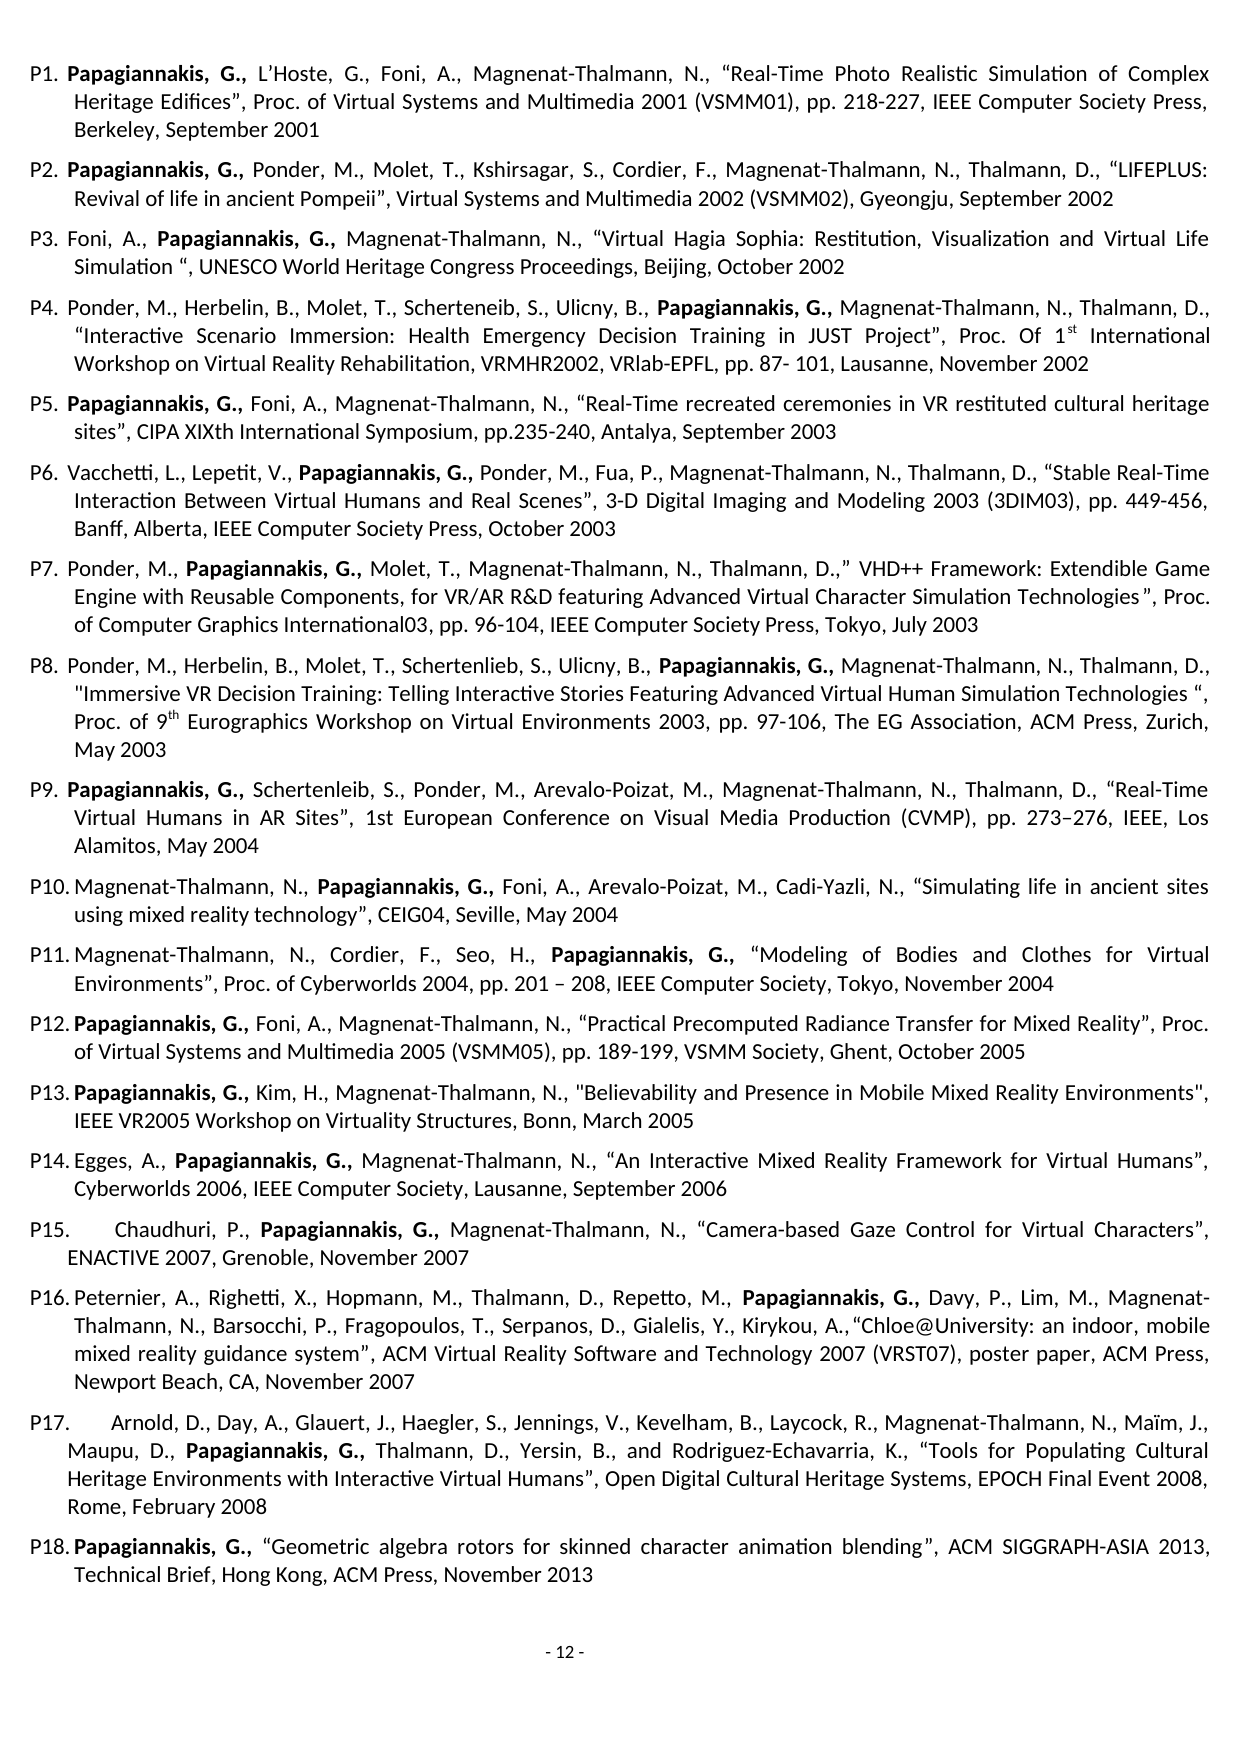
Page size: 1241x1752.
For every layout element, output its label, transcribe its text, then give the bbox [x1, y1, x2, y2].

list Ponder, M., Papagiannakis, G., Molet, T., Magnenat-Thalmann, N., Thalmann, D.,” VHD++ Framework: Extendible Game Engine with Reusable Components, for VR/AR R&D featuring Advanced Virtual Character Simulation Technologies”, Proc. of Computer Graphics International03, pp. 96-104, IEEE Computer Society Press, Tokyo, July 2003 [29, 554, 1211, 638]
list Ponder, M., Herbelin, B., Molet, T., Schertenlieb, S., Ulicny, B., Papagiannakis, G., Magnenat-Thalmann, N., Thalmann, D., "Immersive VR Decision Training: Telling Interactive Stories Featuring Advanced Virtual Human Simulation Technologies “, Proc. of 9th Eurographics Workshop on Virtual Environments 2003, pp. 97-106, The EG Association, ACM Press, Zurich, May 2003 [29, 651, 1211, 763]
list Vacchetti, L., Lepetit, V., Papagiannakis, G., Ponder, M., Fua, P., Magnenat-Thalmann, N., Thalmann, D., “Stable Real-Time Interaction Between Virtual Humans and Real Scenes”, 3-D Digital Imaging and Modeling 2003 (3DIM03), pp. 449-456, Banff, Alberta, IEEE Computer Society Press, October 2003 [29, 458, 1211, 542]
list Magnenat-Thalmann, N., Cordier, F., Seo, H., Papagiannakis, G., “Modeling of Bodies and Clothes for Virtual Environments”, Proc. of Cyberworlds 2004, pp. 201 – 208, IEEE Computer Society, Tokyo, November 2004 [29, 941, 1211, 997]
list Arnold, D., Day, A., Glauert, J., Haegler, S., Jennings, V., Kevelham, B., Laycock, R., Magnenat-Thalmann, N., Maïm, J., Maupu, D., Papagiannakis, G., Thalmann, D., Yersin, B., and Rodriguez-Echavarria, K., “Tools for Populating Cultural Heritage Environments with Interactive Virtual Humans”, Open Digital Cultural Heritage Systems, EPOCH Final Event 2008, Rome, February 2008 [29, 1408, 1211, 1520]
list Papagiannakis, G., Kim, H., Magnenat-Thalmann, N., "Believability and Presence in Mobile Mixed Reality Environments", IEEE VR2005 Workshop on Virtuality Structures, Bonn, March 2005 [29, 1078, 1211, 1134]
list Papagiannakis, G., Foni, A., Magnenat-Thalmann, N., “Real-Time recreated ceremonies in VR restituted cultural heritage sites”, CIPA XIXth International Symposium, pp.235-240, Antalya, September 2003 [29, 389, 1211, 445]
list Papagiannakis, G., Foni, A., Magnenat-Thalmann, N., “Practical Precomputed Radiance Transfer for Mixed Reality”, Proc. of Virtual Systems and Multimedia 2005 (VSMM05), pp. 189-199, VSMM Society, Ghent, October 2005 [29, 1009, 1211, 1065]
list Ponder, M., Herbelin, B., Molet, T., Scherteneib, S., Ulicny, B., Papagiannakis, G., Magnenat-Thalmann, N., Thalmann, D., “Interactive Scenario Immersion: Health Emergency Decision Training in JUST Project”, Proc. Of 1st International Workshop on Virtual Reality Rehabilitation, VRMHR2002, VRlab-EPFL, pp. 87- 101, Lausanne, November 2002 [29, 293, 1211, 377]
list Papagiannakis, G., “Geometric algebra rotors for skinned character animation blending”, ACM SIGGRAPH-ASIA 2013, Technical Brief, Hong Kong, ACM Press, November 2013 [29, 1532, 1211, 1588]
list Chaudhuri, P., Papagiannakis, G., Magnenat-Thalmann, N., “Camera-based Gaze Control for Virtual Characters”, ENACTIVE 2007, Grenoble, November 2007 [29, 1215, 1211, 1271]
list Magnenat-Thalmann, N., Papagiannakis, G., Foni, A., Arevalo-Poizat, M., Cadi-Yazli, N., “Simulating life in ancient sites using mixed reality technology”, CEIG04, Seville, May 2004 [29, 872, 1211, 928]
list Papagiannakis, G., L’Hoste, G., Foni, A., Magnenat-Thalmann, N., “Real-Time Photo Realistic Simulation of Complex Heritage Edifices”, Proc. of Virtual Systems and Multimedia 2001 (VSMM01), pp. 218-227, IEEE Computer Society Press, Berkeley, September 2001 [29, 59, 1211, 143]
list Foni, A., Papagiannakis, G., Magnenat-Thalmann, N., “Virtual Hagia Sophia: Restitution, Visualization and Virtual Life Simulation “, UNESCO World Heritage Congress Proceedings, Beijing, October 2002 [29, 224, 1211, 280]
list Papagiannakis, G., Schertenleib, S., Ponder, M., Arevalo-Poizat, M., Magnenat-Thalmann, N., Thalmann, D., “Real-Time Virtual Humans in AR Sites”, 1st European Conference on Visual Media Production (CVMP), pp. 273–276, IEEE, Los Alamitos, May 2004 [29, 776, 1211, 859]
list Egges, A., Papagiannakis, G., Magnenat-Thalmann, N., “An Interactive Mixed Reality Framework for Virtual Humans”, Cyberworlds 2006, IEEE Computer Society, Lausanne, September 2006 [29, 1146, 1211, 1202]
list Papagiannakis, G., Ponder, M., Molet, T., Kshirsagar, S., Cordier, F., Magnenat-Thalmann, N., Thalmann, D., “LIFEPLUS: Revival of life in ancient Pompeii”, Virtual Systems and Multimedia 2002 (VSMM02), Gyeongju, September 2002 [29, 156, 1211, 212]
list Peternier, A., Righetti, X., Hopmann, M., Thalmann, D., Repetto, M., Papagiannakis, G., Davy, P., Lim, M., Magnenat-Thalmann, N., Barsocchi, P., Fragopoulos, T., Serpanos, D., Gialelis, Y., Kirykou, A.,“Chloe@University: an indoor, mobile mixed reality guidance system”, ACM Virtual Reality Software and Technology 2007 (VRST07), poster paper, ACM Press, Newport Beach, CA, November 2007 [29, 1283, 1211, 1395]
